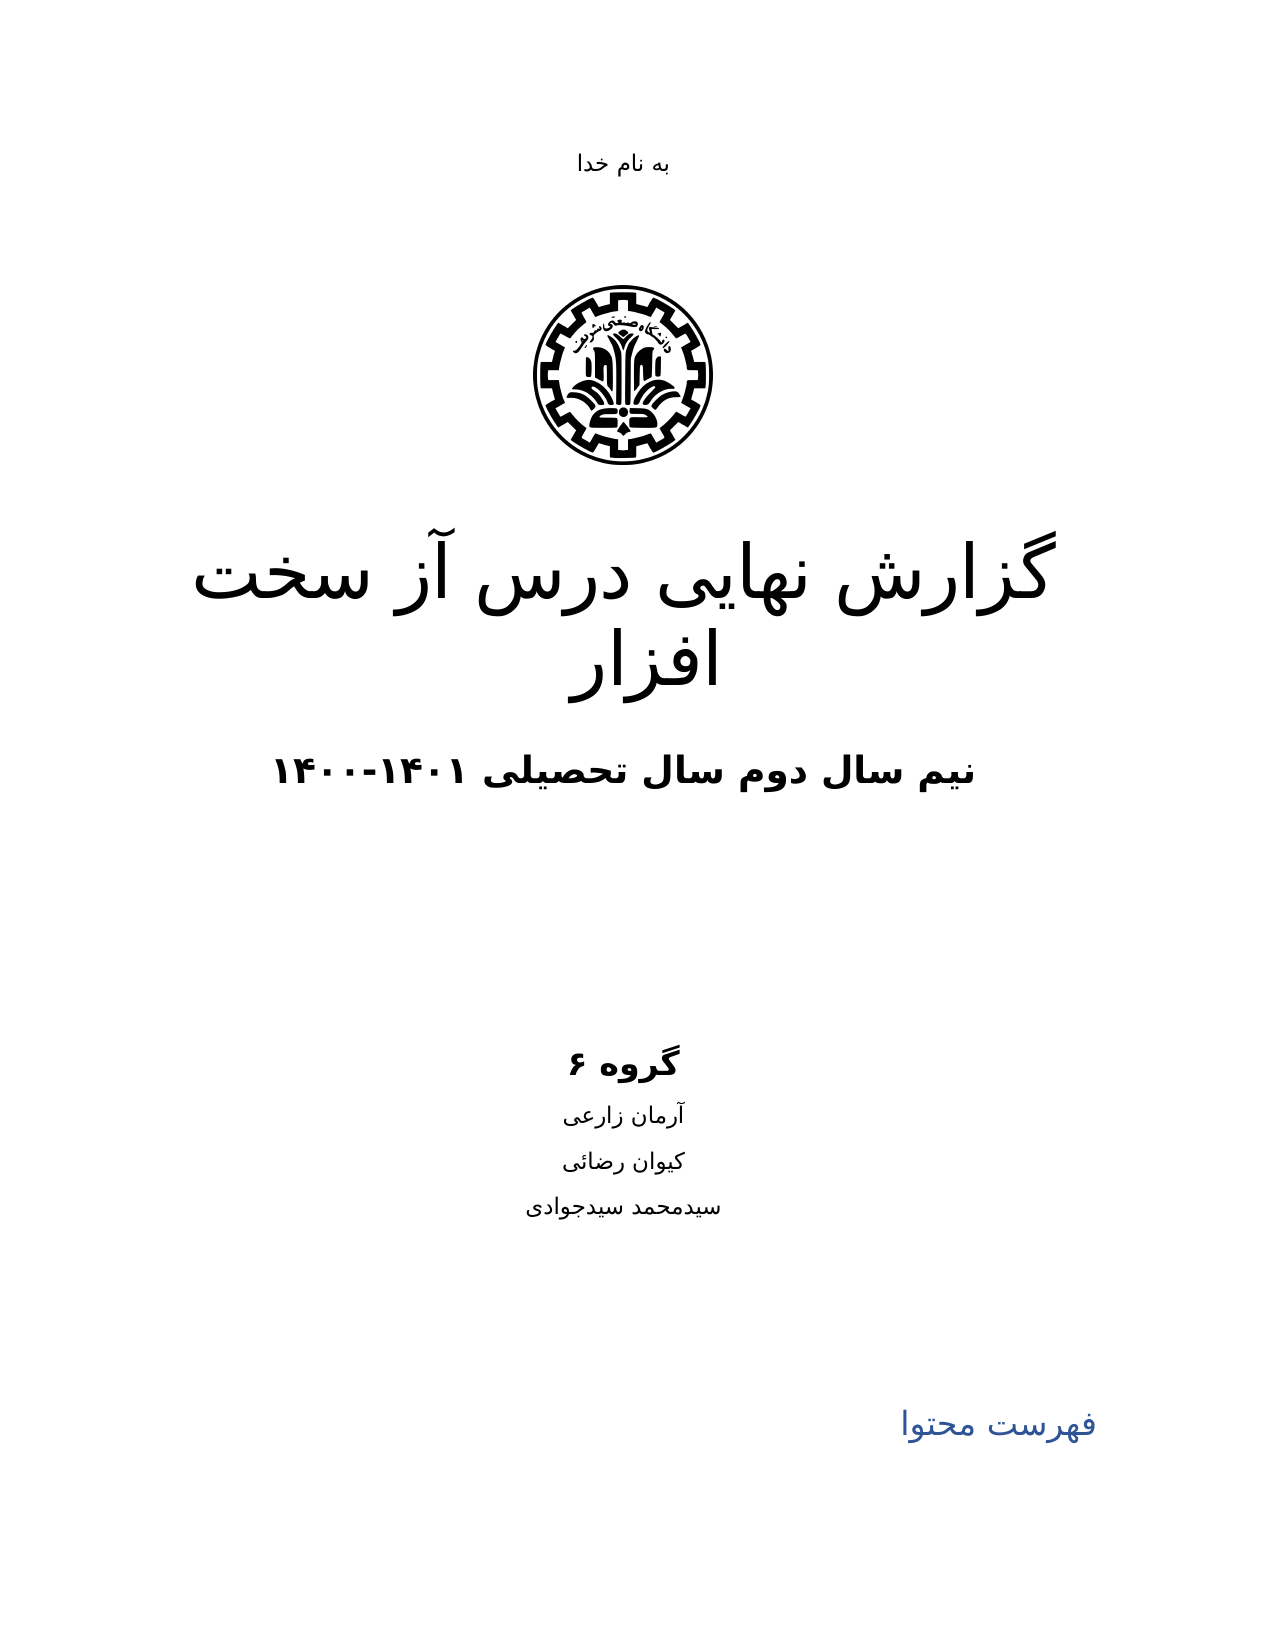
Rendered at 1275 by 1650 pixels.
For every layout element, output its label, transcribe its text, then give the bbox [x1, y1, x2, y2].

text به نام خدا [150, 150, 1144, 177]
text کیوان رضائی [150, 1148, 1144, 1175]
text سیدمحمد سیدجوادی [150, 1193, 1144, 1220]
title گزارش نهایی درس آز سخت افزار [150, 529, 1144, 703]
text گروه ۶ [150, 1044, 1144, 1083]
text نیم سال دوم سال تحصیلی ۱۴۰۱-۱۴۰۰ [150, 748, 1144, 792]
text آرمان زارعی [150, 1103, 1144, 1129]
picture [533, 285, 713, 465]
